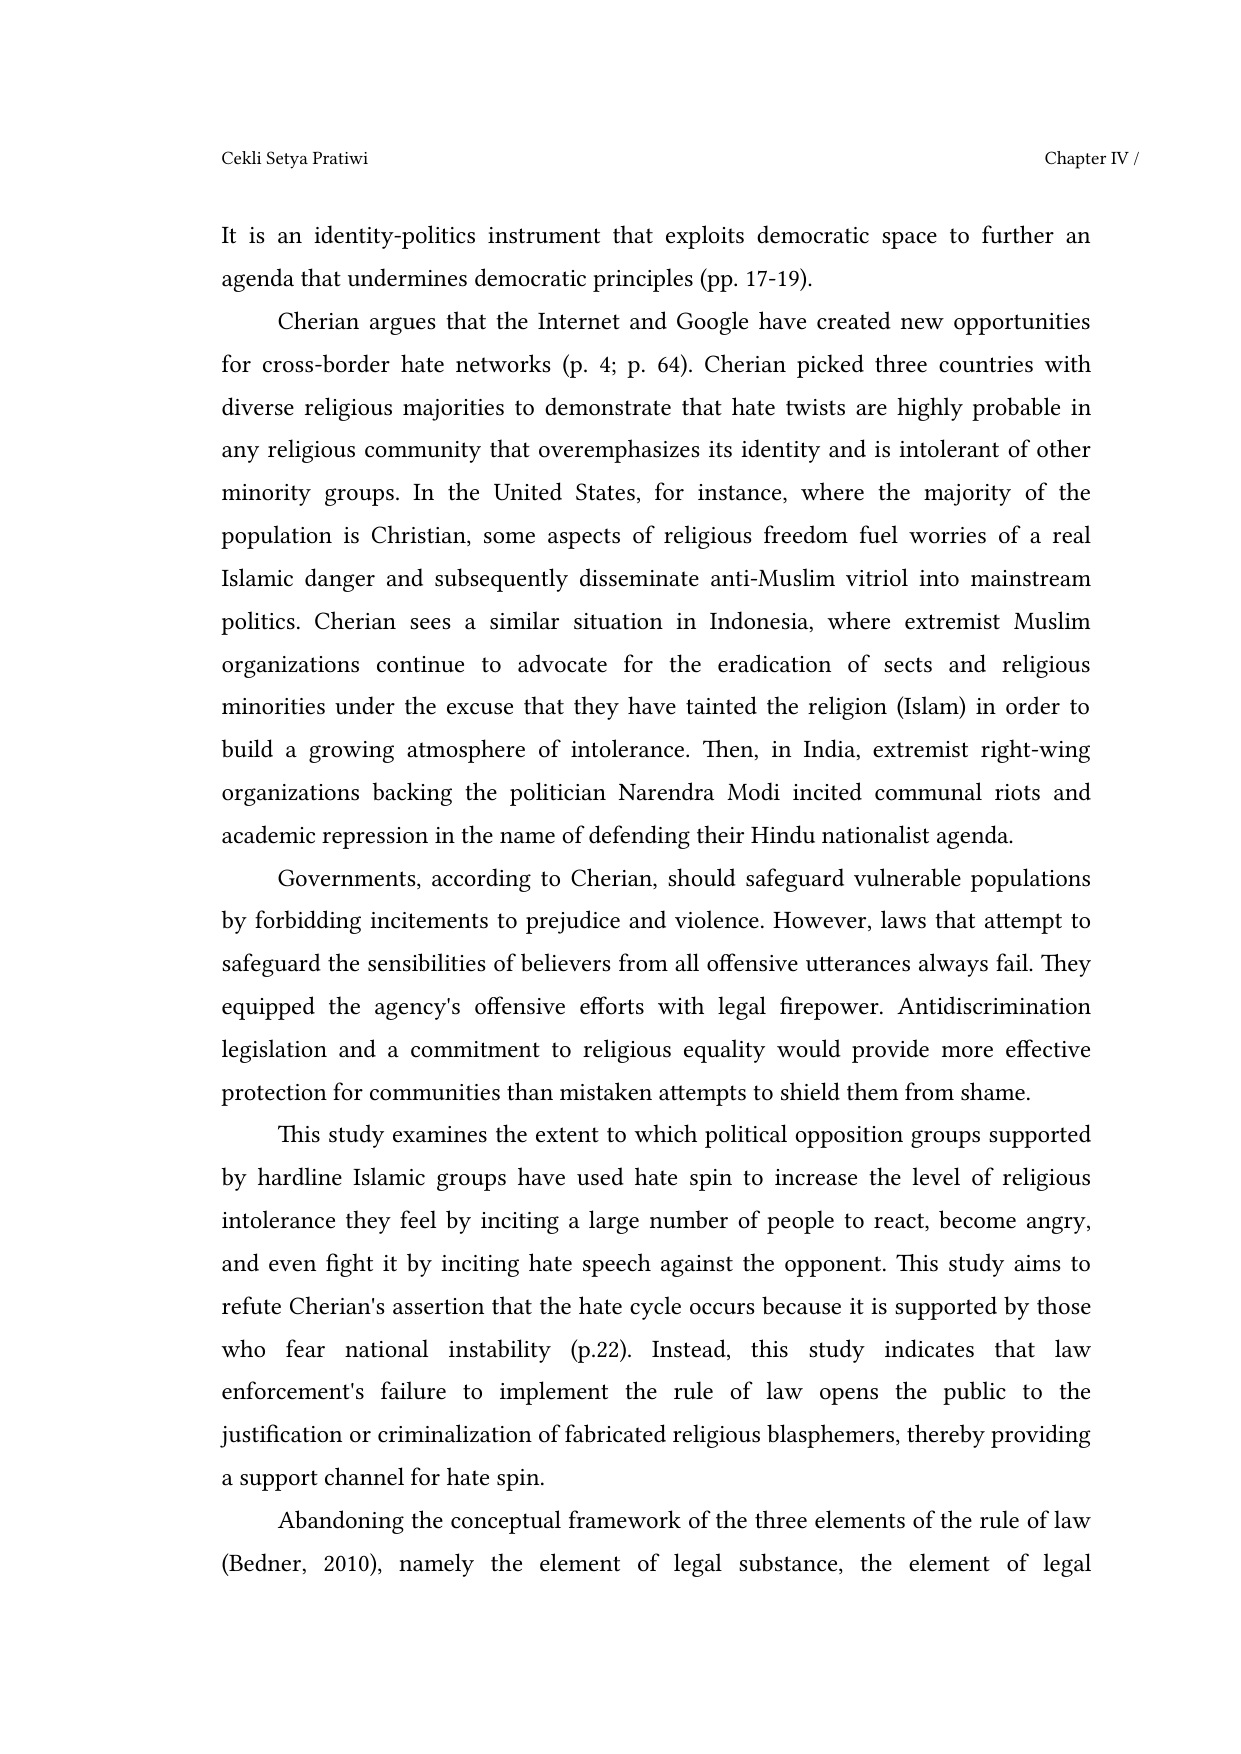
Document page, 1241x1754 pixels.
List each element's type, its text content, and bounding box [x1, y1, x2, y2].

text Cherian argues that the Internet and Google have created new opportunities for cross-border hate networks (p. 4; p. 64). Cherian picked three countries with diverse religious majorities to demonstrate that hate twists are highly probable in any religious community that overemphasizes its identity and is intolerant of other minority groups. In the United States, for instance, where the majority of the population is Christian, some aspects of religious freedom fuel worries of a real Islamic danger and subsequently disseminate anti-Muslim vitriol into mainstream politics. Cherian sees a similar situation in Indonesia, where extremist Muslim organizations continue to advocate for the eradication of sects and religious minorities under the excuse that they have tainted the religion (Islam) in order to build a growing atmosphere of intolerance. Then, in India, extremist right-wing organizations backing the politician Narendra Modi incited communal riots and academic repression in the name of defending their Hindu nationalist agenda. [221, 307, 1092, 849]
text This study examines the extent to which political opposition groups supported by hardline Islamic groups have used hate spin to increase the level of religious intolerance they feel by inciting a large number of people to react, become angry, and even fight it by inciting hate speech against the opponent. This study aims to refute Cherian's assertion that the hate cycle occurs because it is supported by those who fear national instability (p.22). Instead, this study indicates that law enforcement's failure to implement the rule of law opens the public to the justification or criminalization of fabricated religious blasphemers, thereby providing a support channel for hate spin. [221, 1121, 1092, 1492]
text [221, 1506, 1092, 1577]
text Governments, according to Cherian, should safeguard vulnerable populations by forbidding incitements to prejudice and violence. However, laws that attempt to safeguard the sensibilities of believers from all offensive utterances always fail. They equipped the agency's offensive efforts with legal firepower. Antidiscrimination legislation and a commitment to religious equality would provide more effective protection for communities than mistaken attempts to shield them from shame. [221, 864, 1092, 1106]
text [221, 221, 1092, 293]
